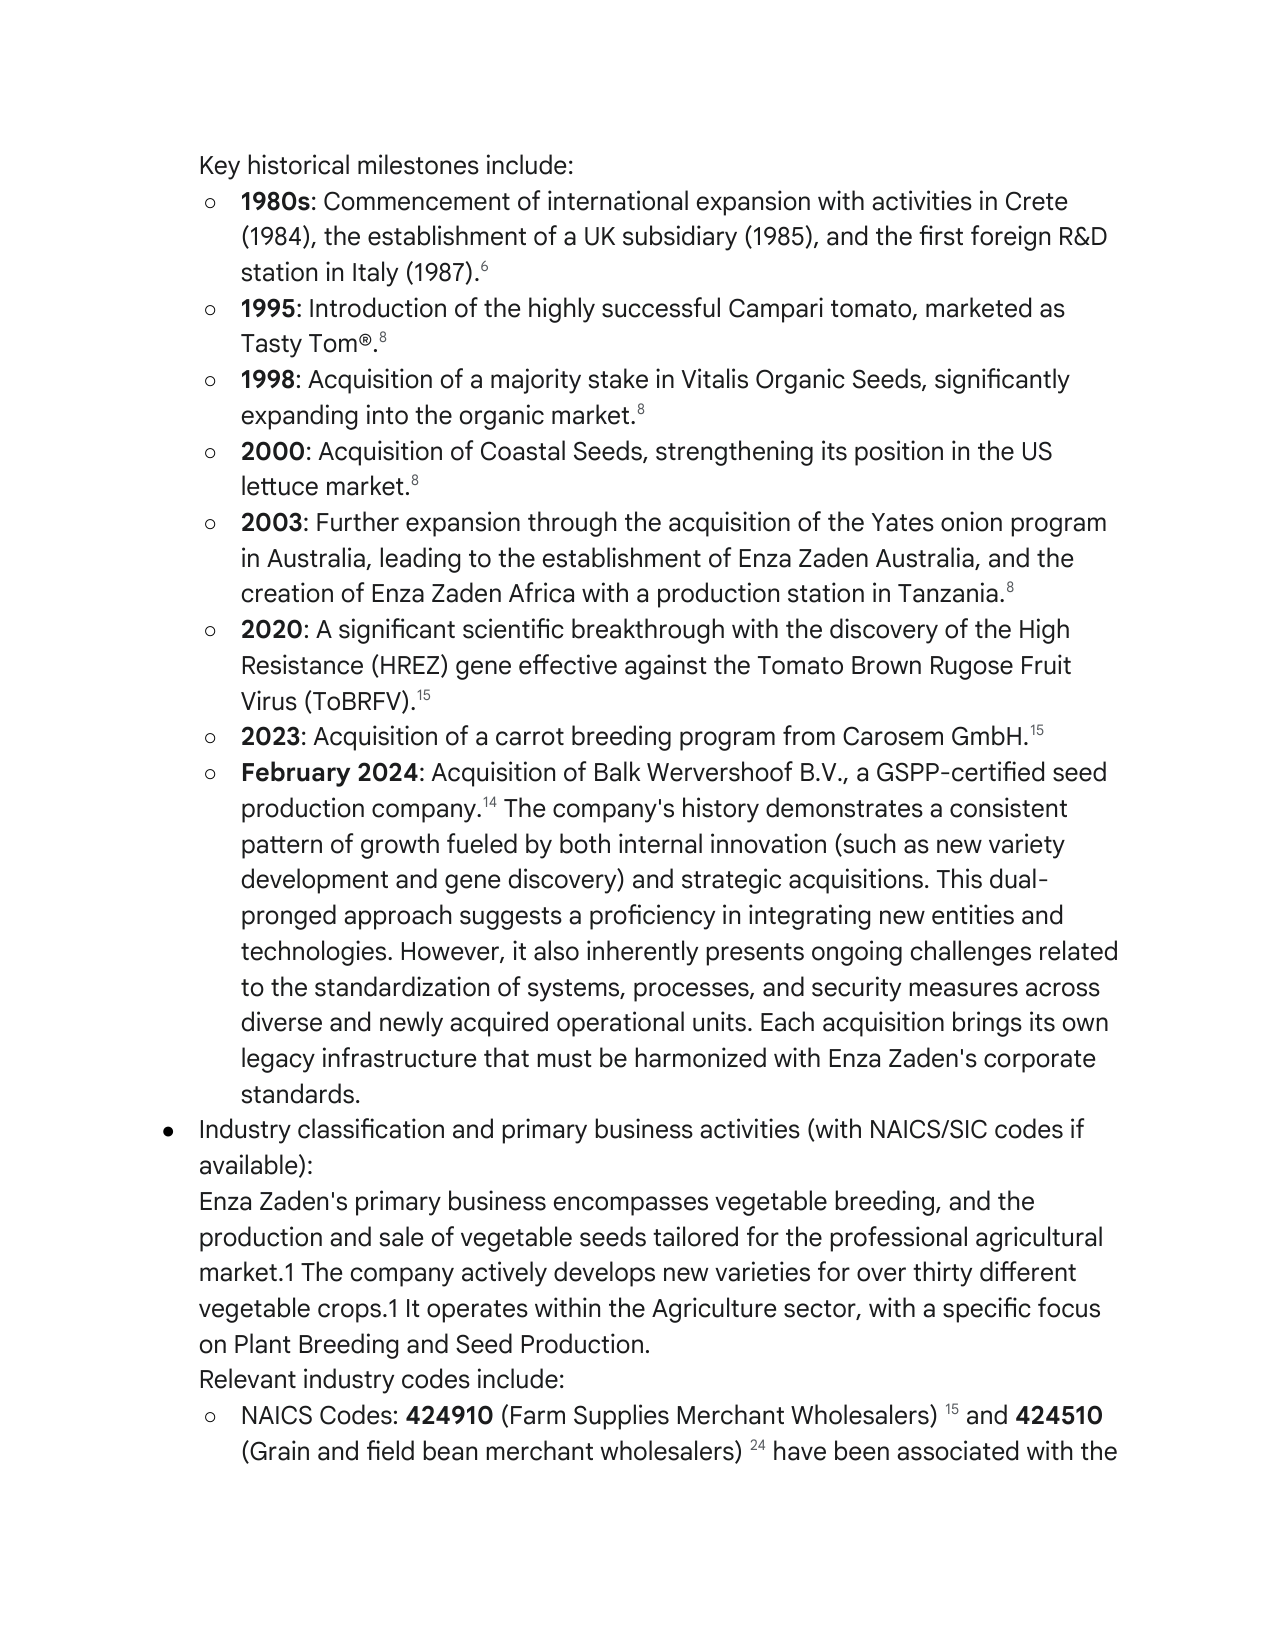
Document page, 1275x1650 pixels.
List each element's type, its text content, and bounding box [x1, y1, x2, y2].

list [161, 150, 1125, 181]
list 1998: Acquisition of a majority stake in Vitalis Organic Seeds, significantly expanding into the organic market.8 [203, 364, 1125, 431]
list 2003: Further expansion through the acquisition of the Yates onion program in Australia, leading to the establishment of Enza Zaden Australia, and the creation of Enza Zaden Africa with a production station in Tanzania.8 [203, 507, 1125, 610]
list 2020: A significant scientific breakthrough with the discovery of the High Resistance (HREZ) gene effective against the Tomato Brown Rugose Fruit Virus (ToBRFV).15 [203, 614, 1125, 717]
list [203, 1401, 1125, 1468]
list 2000: Acquisition of Coastal Seeds, strengthening its position in the US lettuce market.8 [203, 436, 1125, 503]
list 1995: Introduction of the highly successful Campari tomato, marketed as Tasty Tom®.8 [203, 293, 1125, 360]
list Industry classification and primary business activities (with NAICS/SIC codes if available): Enza Zaden's primary business encompasses vegetable breeding, and the production and sale of vegetable seeds tailored for the professional agricultural market.1 The company actively develops new varieties for over thirty different vegetable crops.1 It operates within the Agriculture sector, with a specific focus on Plant Breeding and Seed Production. Relevant industry codes include: [161, 1115, 1125, 1396]
list 2023: Acquisition of a carrot breeding program from Carosem GmbH.15 [203, 722, 1125, 753]
list 1980s: Commencement of international expansion with activities in Crete (1984), the establishment of a UK subsidiary (1985), and the first foreign R&D station in Italy (1987).6 [203, 186, 1125, 288]
list February 2024: Acquisition of Balk Wervershoof B.V., a GSPP-certified seed production company.14 The company's history demonstrates a consistent pattern of growth fueled by both internal innovation (such as new variety development and gene discovery) and strategic acquisitions. This dual-pronged approach suggests a proficiency in integrating new entities and technologies. However, it also inherently presents ongoing challenges related to the standardization of systems, processes, and security measures across diverse and newly acquired operational units. Each acquisition brings its own legacy infrastructure that must be harmonized with Enza Zaden's corporate standards. [203, 757, 1125, 1110]
